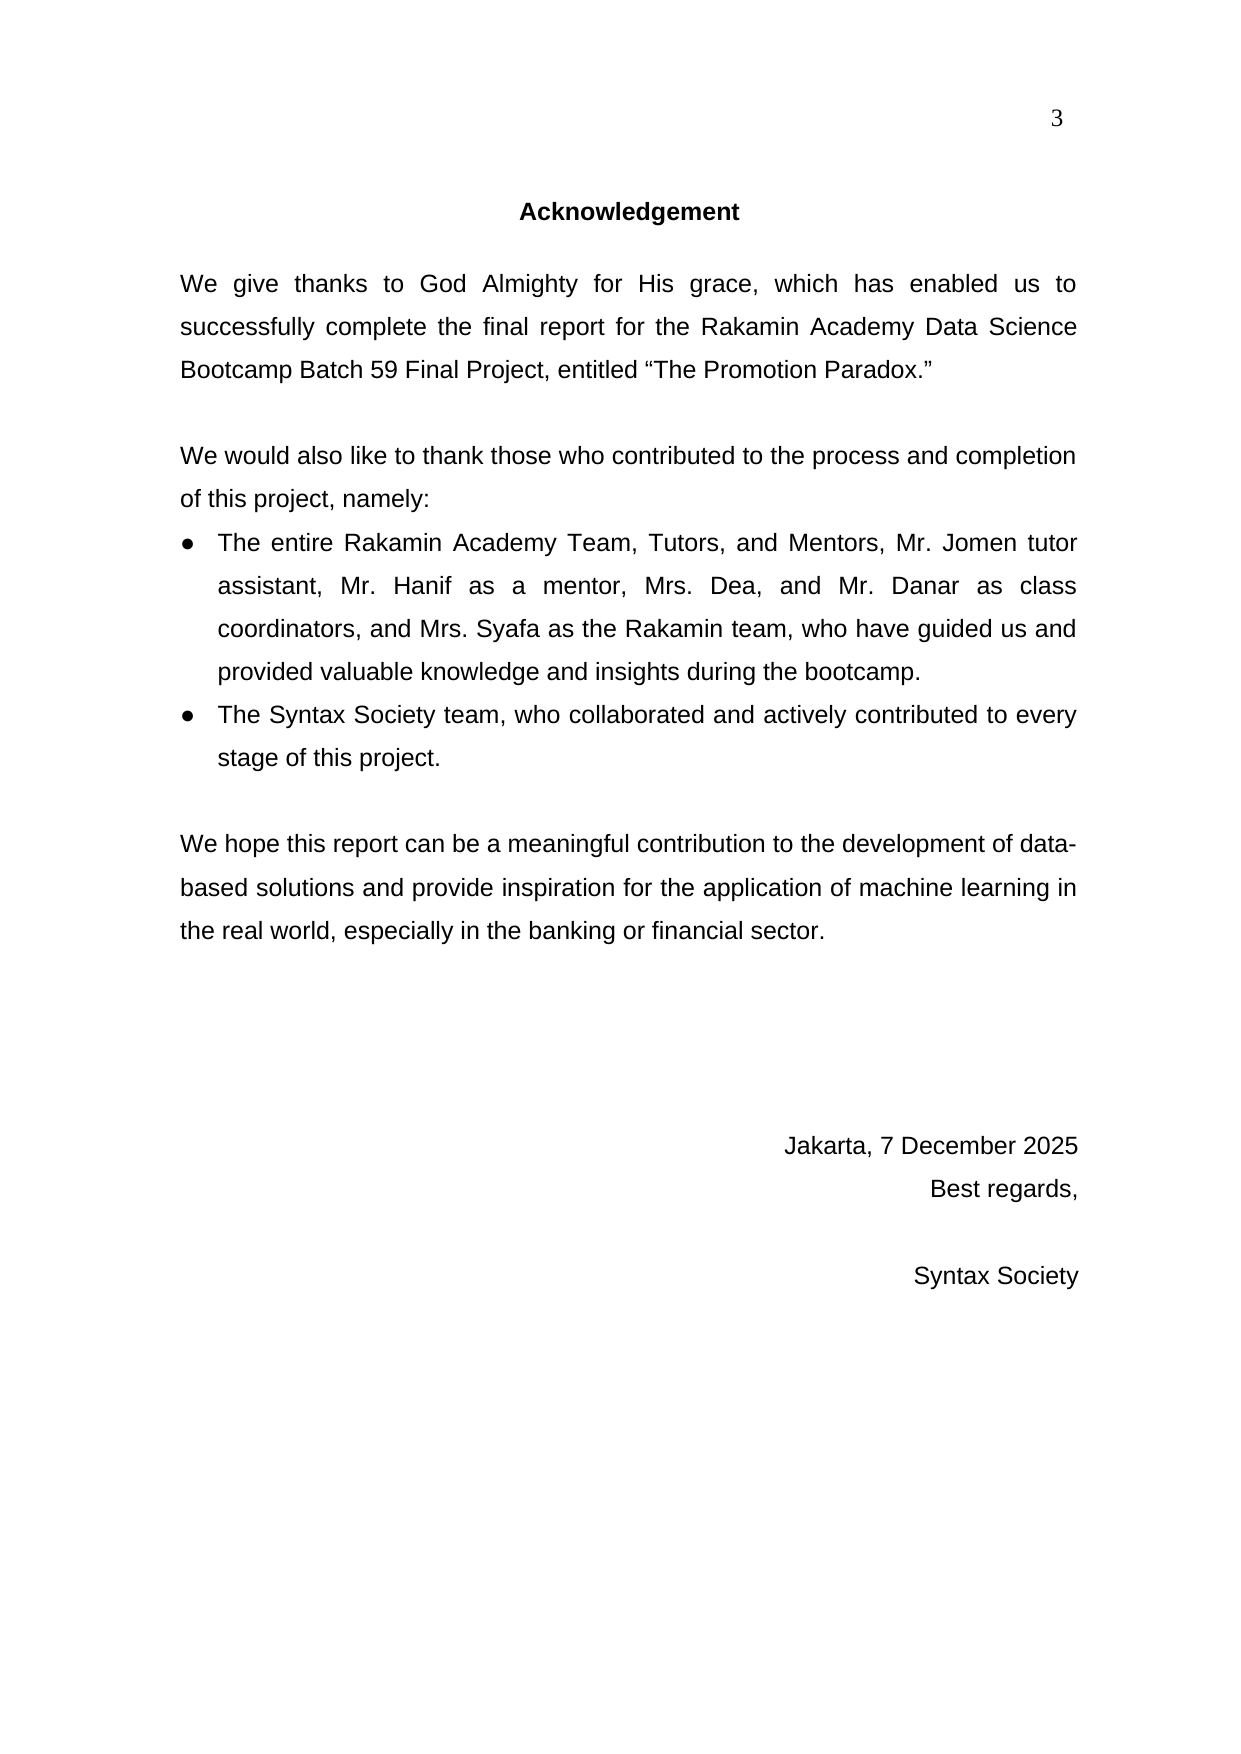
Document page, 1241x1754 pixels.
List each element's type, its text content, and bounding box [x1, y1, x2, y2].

list The Syntax Society team, who collaborated and actively contributed to every stage of this project. [180, 700, 1079, 772]
list The entire Rakamin Academy Team, Tutors, and Mentors, Mr. Jomen tutor assistant, Mr. Hanif as a mentor, Mrs. Dea, and Mr. Danar as class coordinators, and Mrs. Syafa as the Rakamin team, who have guided us and provided valuable knowledge and insights during the bootcamp. [180, 527, 1079, 686]
text We give thanks to God Almighty for His grace, which has enabled us to successfully complete the final report for the Rakamin Academy Data Science Bootcamp Batch 59 Final Project, entitled “The Promotion Paradox.” [180, 269, 1079, 384]
text Best regards, [780, 1174, 1079, 1203]
text Syntax Society [180, 1261, 1079, 1289]
text Jakarta, 7 December 2025 [236, 1131, 1079, 1160]
text We would also like to thank those who contributed to the process and completion of this project, namely: [180, 441, 1079, 513]
text We hope this report can be a meaningful contribution to the development of data-based solutions and provide inspiration for the application of machine learning in the real world, especially in the banking or financial sector. [180, 829, 1079, 944]
title Acknowledgement [180, 197, 1079, 226]
